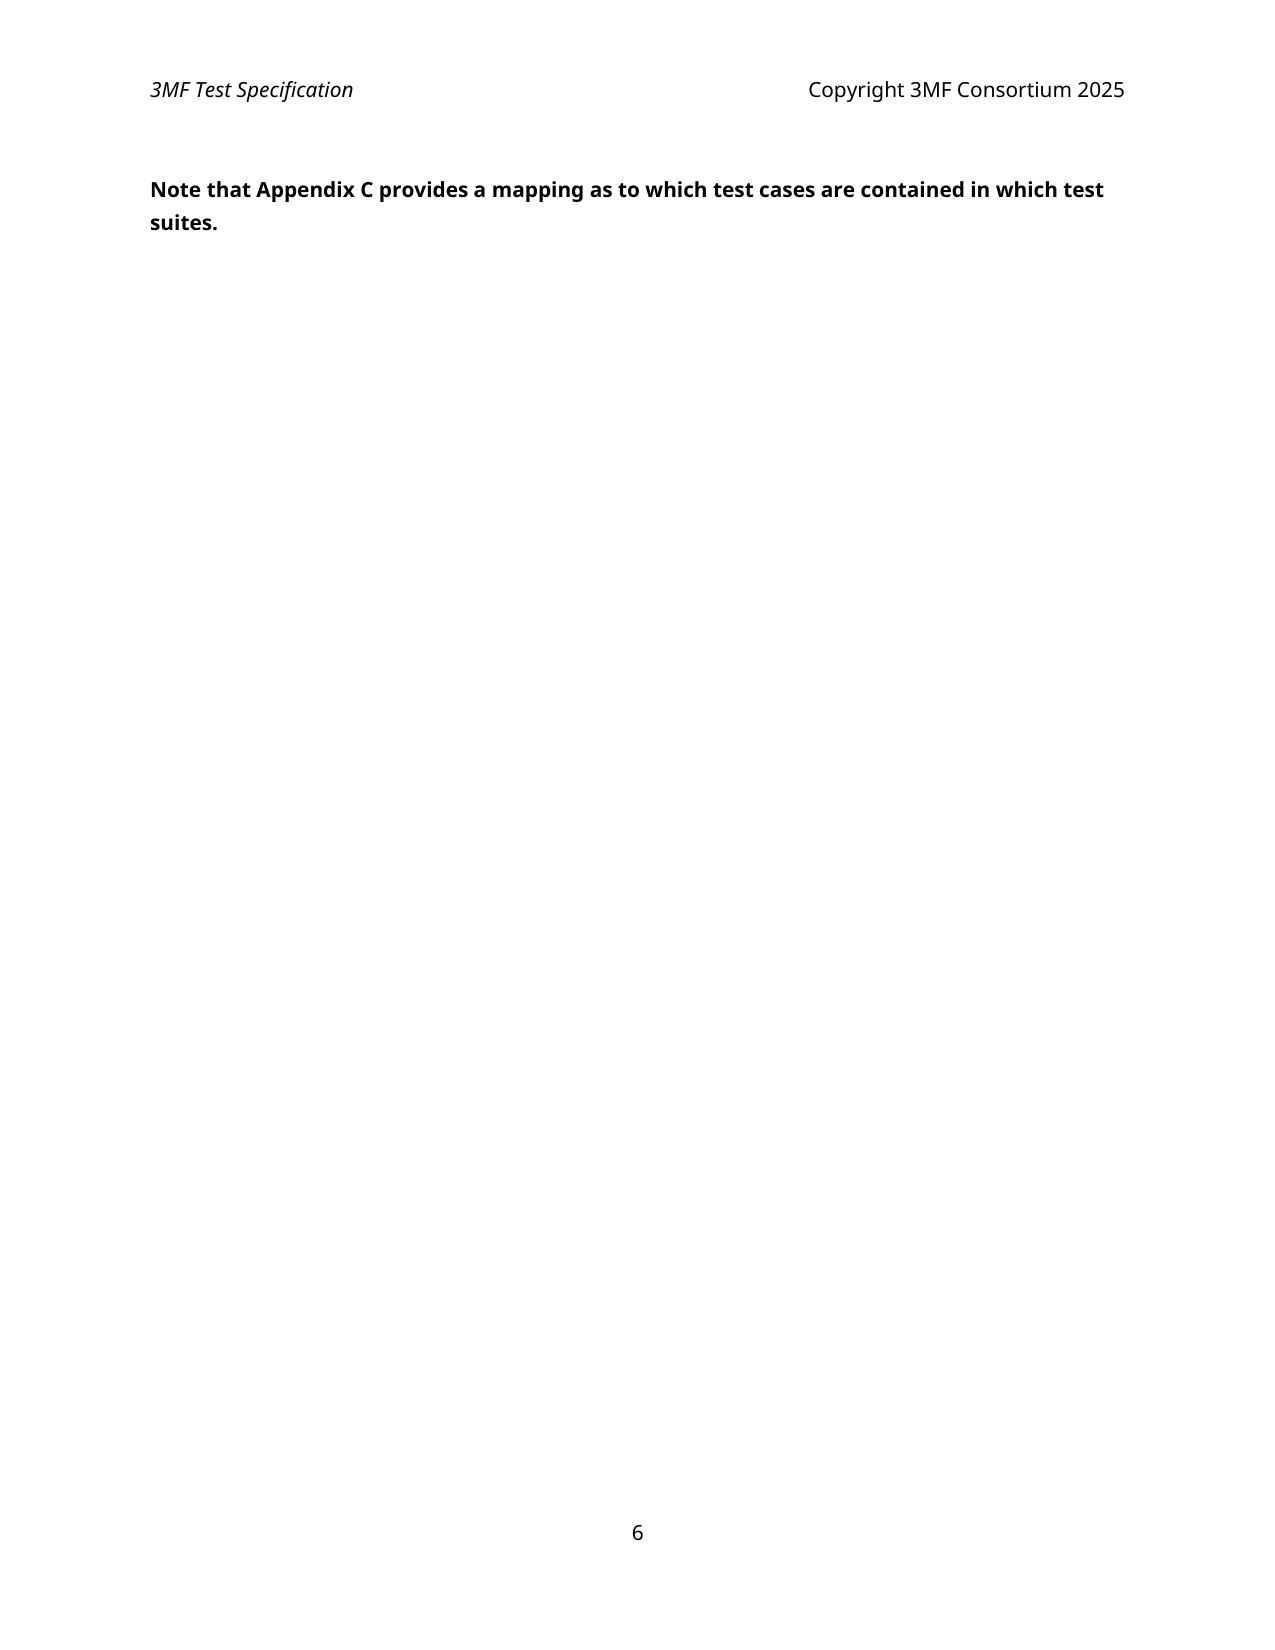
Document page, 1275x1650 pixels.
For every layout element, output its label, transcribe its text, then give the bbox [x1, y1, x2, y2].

text Note that Appendix C provides a mapping as to which test cases are contained in which test suites. [150, 176, 1125, 237]
